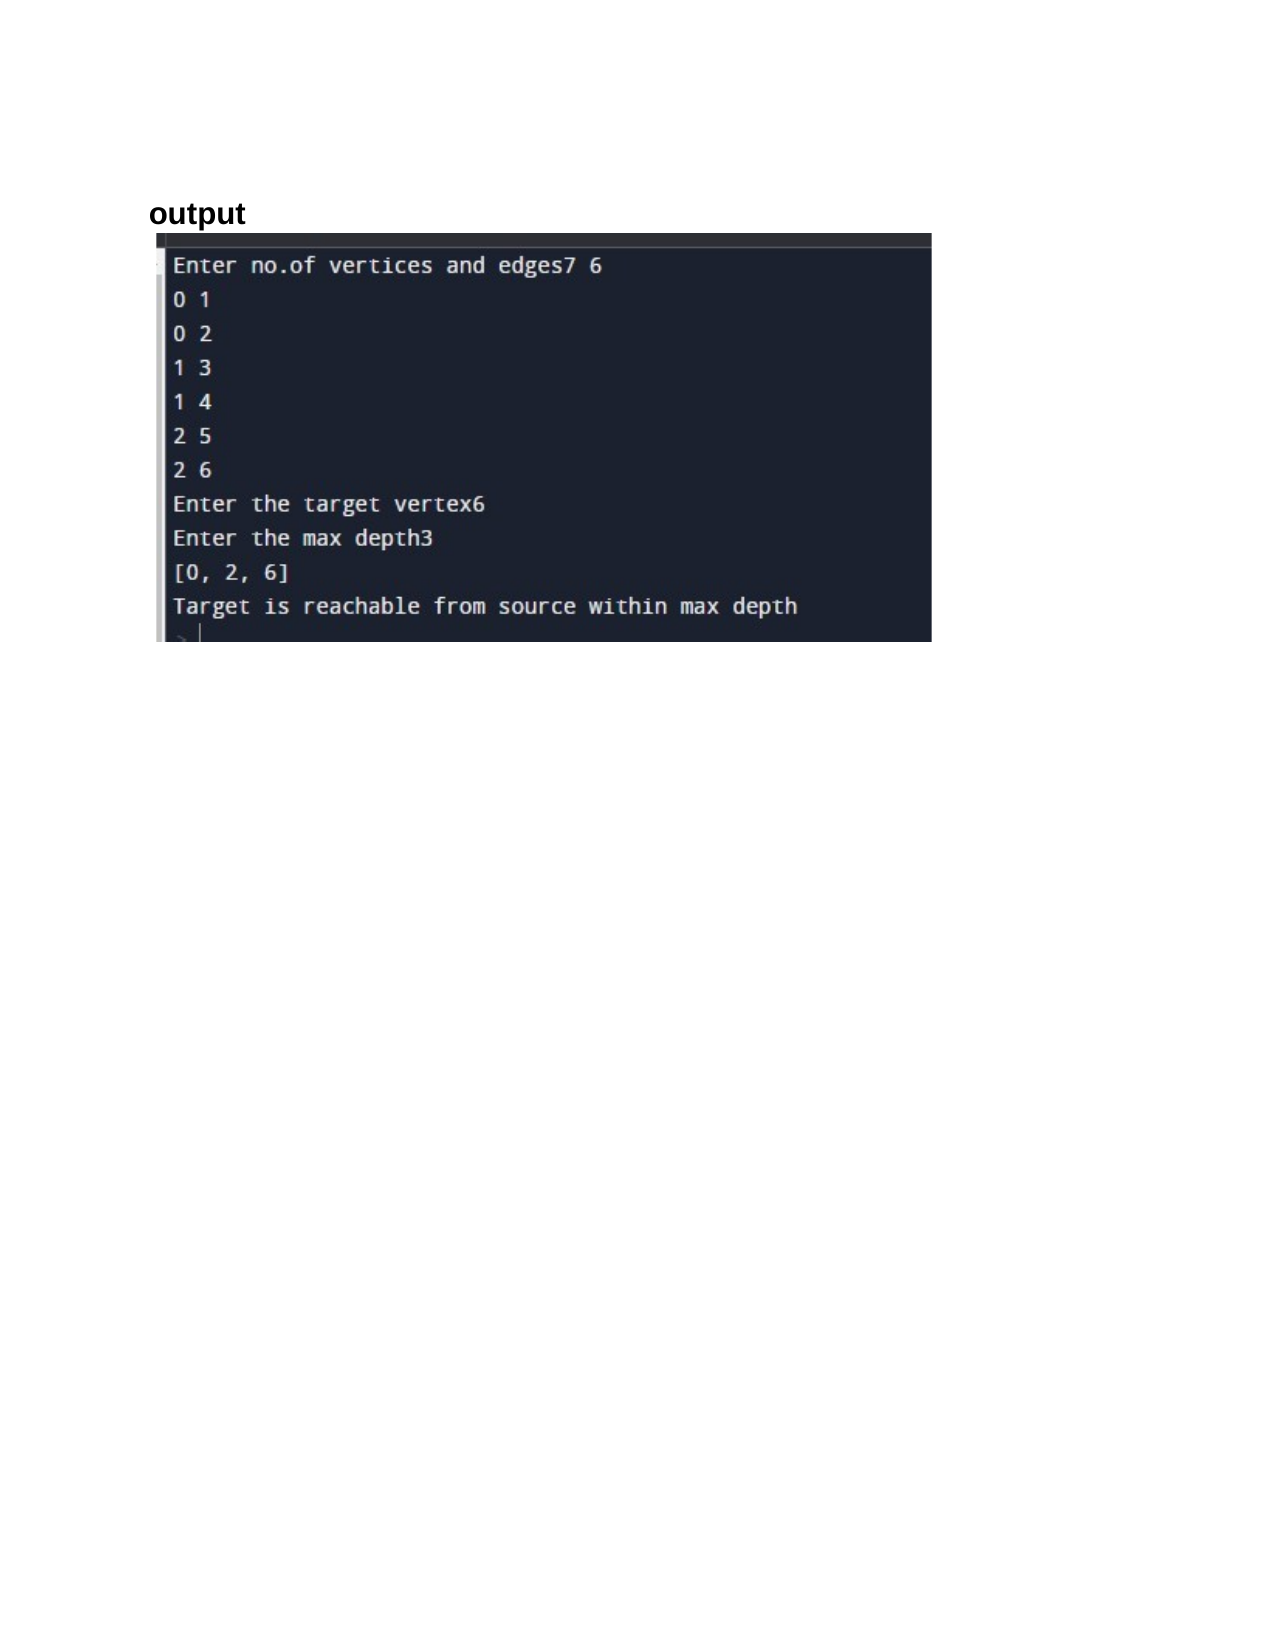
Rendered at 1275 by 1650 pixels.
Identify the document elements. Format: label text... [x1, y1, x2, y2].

picture [156, 233, 932, 642]
subtitle output [148, 195, 1137, 231]
